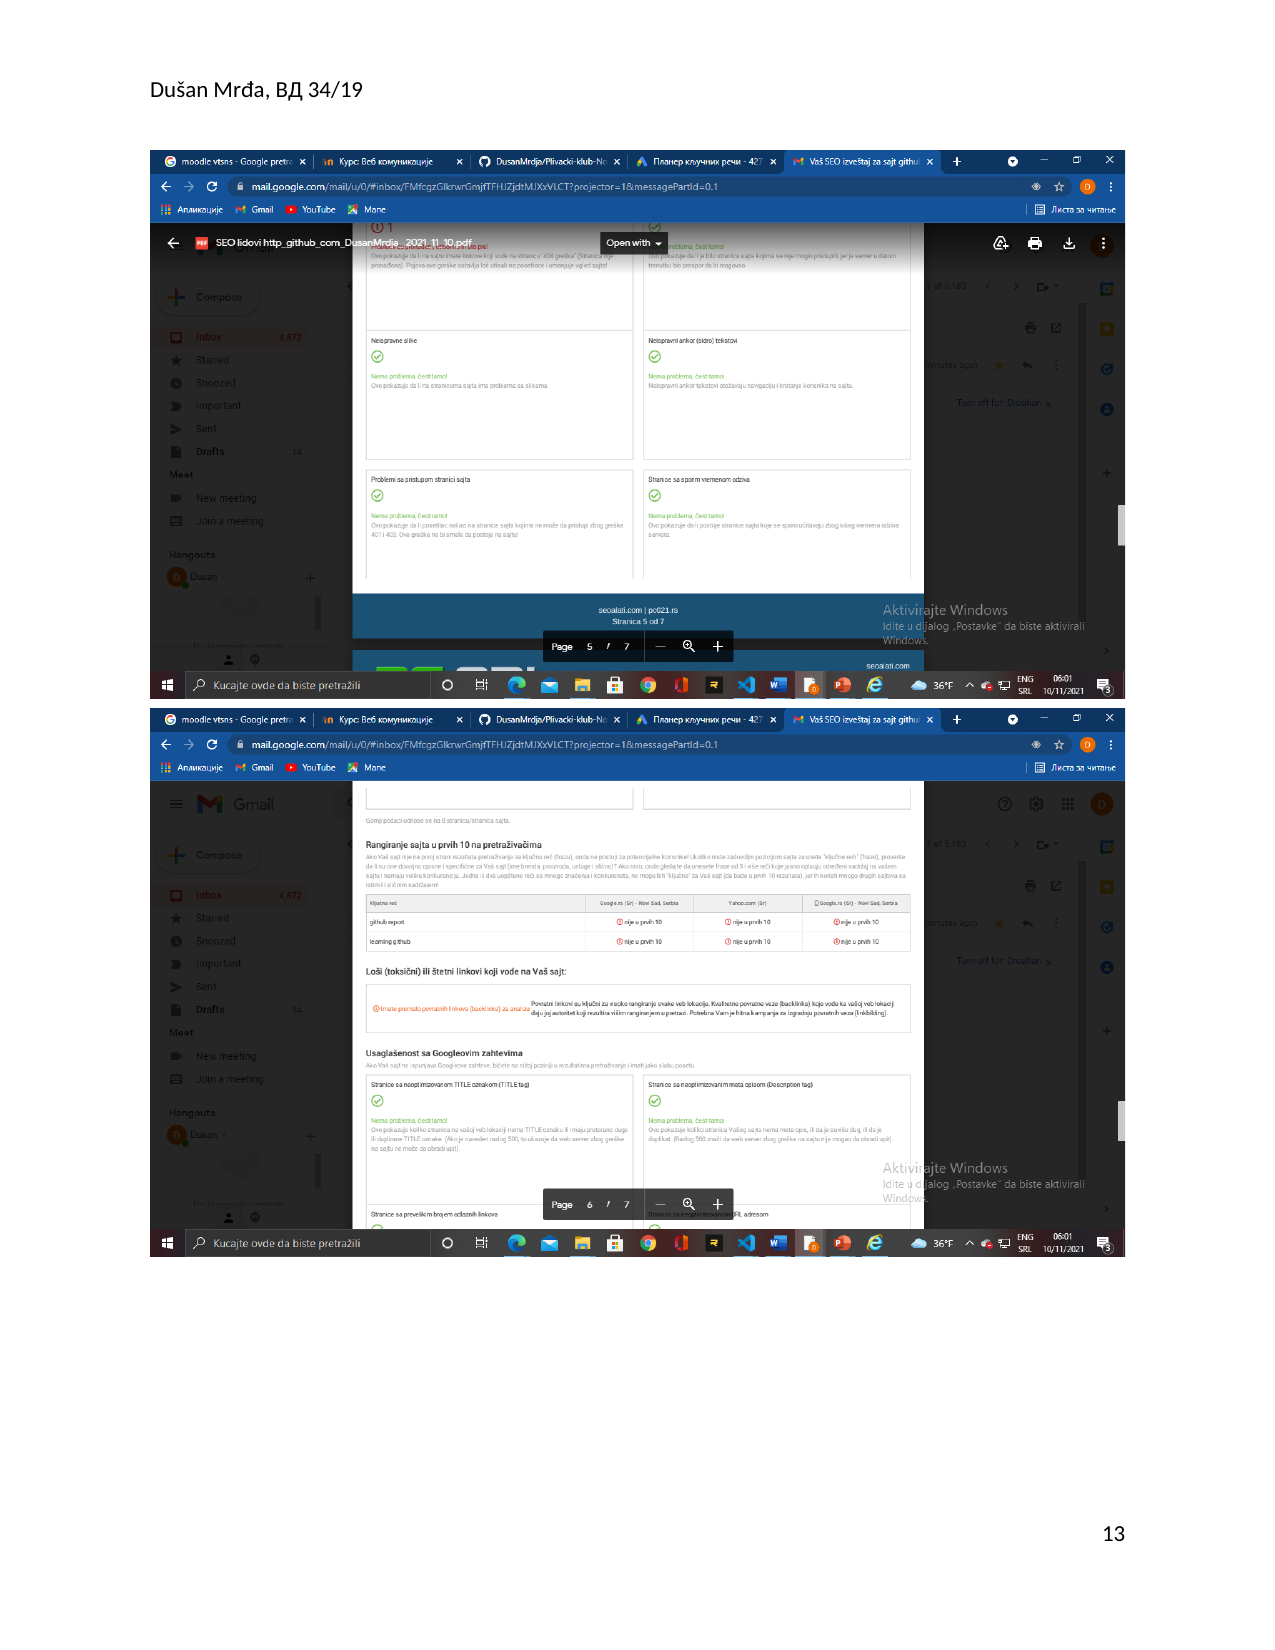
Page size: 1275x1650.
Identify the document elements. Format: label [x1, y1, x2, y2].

picture [150, 708, 1125, 1257]
picture [150, 150, 1125, 699]
